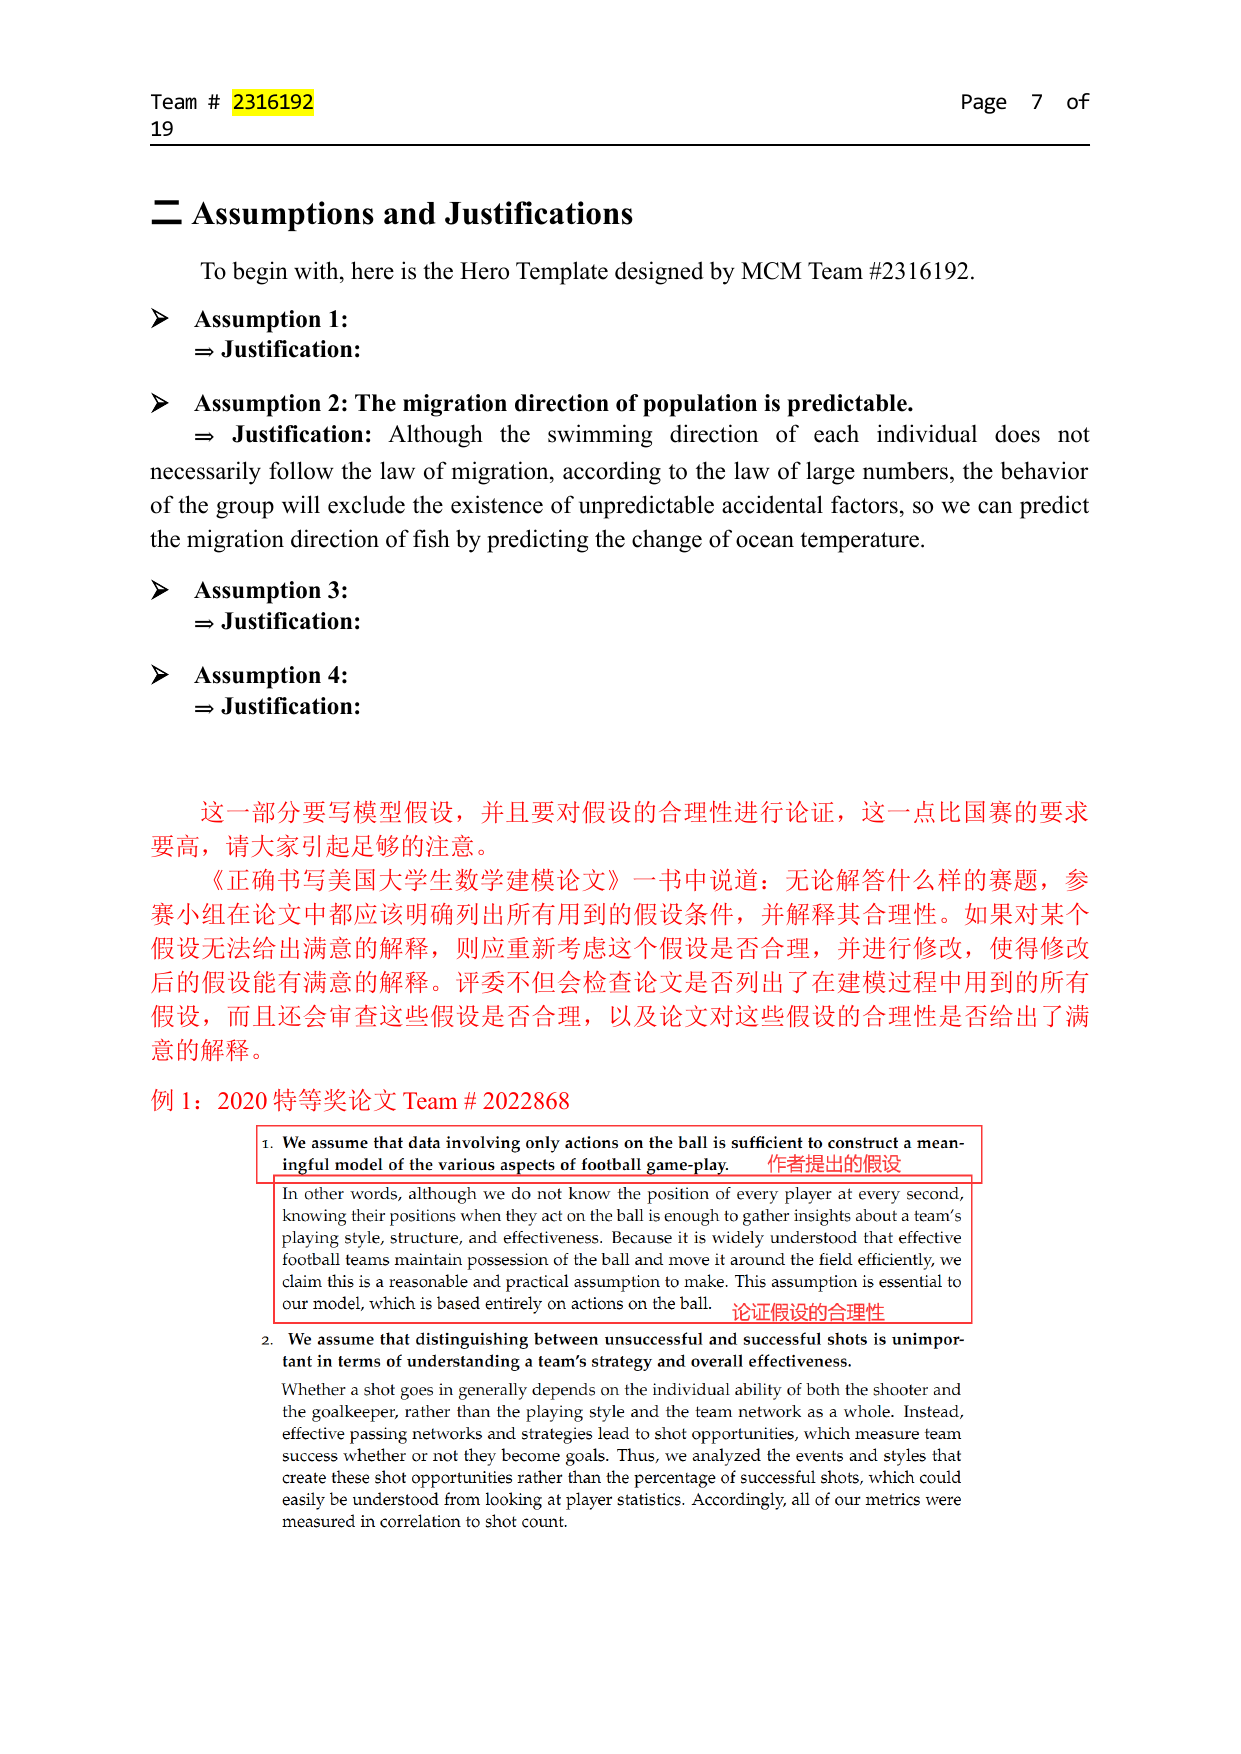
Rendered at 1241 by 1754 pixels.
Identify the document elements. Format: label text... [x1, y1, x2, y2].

text To begin with, here is the Hero Template designed by MCM Team #2316192. [200, 257, 1090, 284]
text 《正确书写美国大学生数学建模论文》一书中说道：无论解答什么样的赛题，参赛小组在论文中都应该明确列出所有用到的假设条件，并解释其合理性。如果对某个假设无法给出满意的解释，则应重新考虑这个假设是否合理，并进行修改，使得修改后的假设能有满意的解释。评委不但会检查论文是否列出了在建模过程中用到的所有假设，而且还会审查这些假设是否合理，以及论文对这些假设的合理性是否给出了满意的解释。 [150, 862, 1090, 1066]
text Justification: [150, 692, 1090, 726]
text 这一部分要写模型假设，并且要对假设的合理性进行论证，这一点比国赛的要求要高，请大家引起足够的注意。 [150, 794, 1090, 862]
text Justification: [150, 335, 1090, 369]
text Justification: Although the swimming direction of each individual does not necessarily follow the law of migration, according to the law of large numbers, the behavior of the group will exclude the existence of unpredictable accidental factors, so we can predict the migration direction of fish by predicting the change of ocean temperature. [150, 420, 1090, 556]
picture [248, 1116, 992, 1538]
text 例1：2020特等奖论文Team # 2022868 [150, 1082, 1090, 1116]
text Justification: [150, 607, 1090, 641]
list Assumption 4: [150, 658, 1090, 692]
subtitle Assumptions and Justifications [150, 176, 1090, 244]
list Assumption 3: [150, 573, 1090, 607]
list Assumption 1: [150, 301, 1090, 335]
list Assumption 2: The migration direction of population is predictable. [150, 386, 1090, 420]
